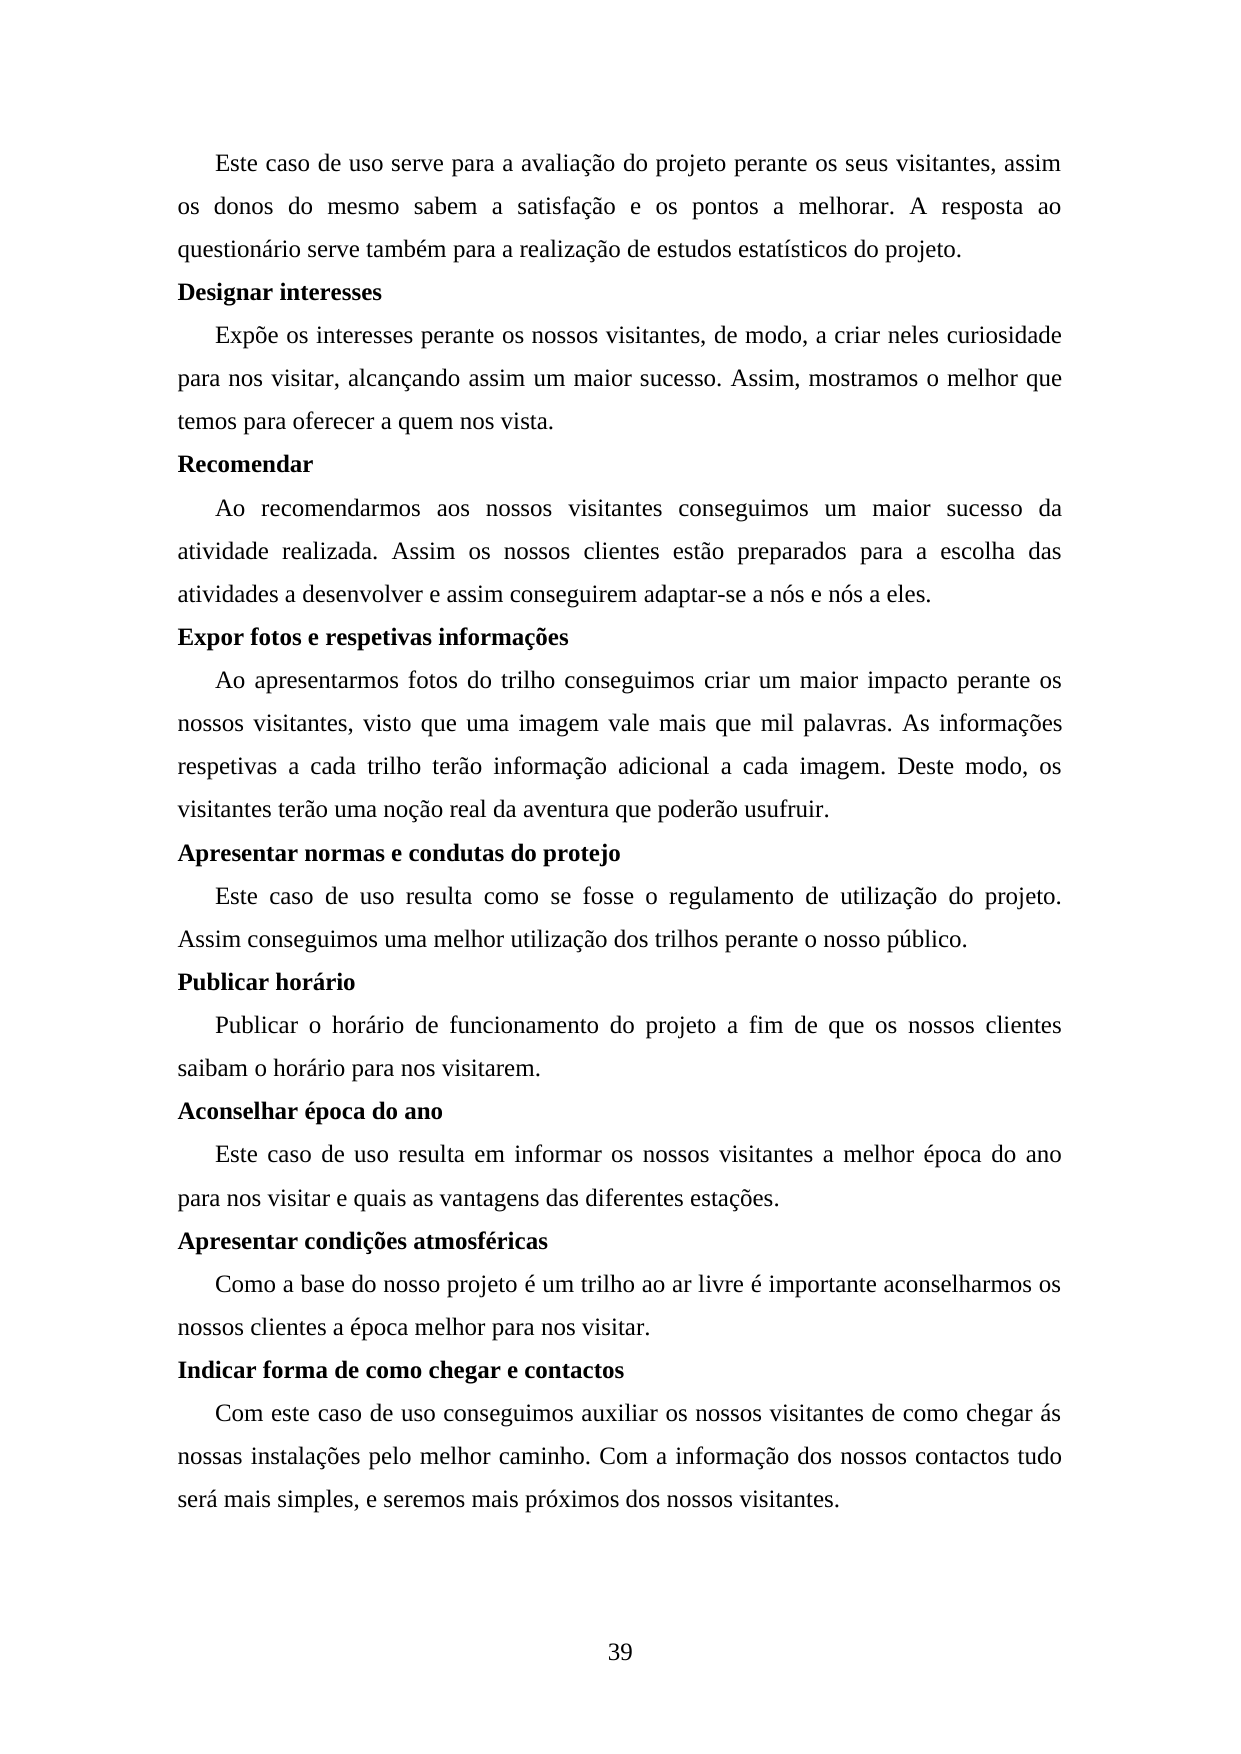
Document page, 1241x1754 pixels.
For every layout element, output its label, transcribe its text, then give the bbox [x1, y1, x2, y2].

text Com este caso de uso conseguimos auxiliar os nossos visitantes de como chegar ás nossas instalações pelo melhor caminho. Com a informação dos nossos contactos tudo será mais simples, e seremos mais próximos dos nossos visitantes. [177, 1398, 1063, 1513]
text Apresentar normas e condutas do protejo [177, 838, 1063, 866]
text Este caso de uso resulta em informar os nossos visitantes a melhor época do ano para nos visitar e quais as vantagens das diferentes estações. [177, 1139, 1063, 1211]
text Como a base do nosso projeto é um trilho ao ar livre é importante aconselharmos os nossos clientes a época melhor para nos visitar. [177, 1269, 1063, 1341]
text Este caso de uso resulta como se fosse o regulamento de utilização do projeto. Assim conseguimos uma melhor utilização dos trilhos perante o nosso público. [177, 881, 1063, 953]
text Designar interesses [177, 277, 1063, 306]
text Este caso de uso serve para a avaliação do projeto perante os seus visitantes, assim os donos do mesmo sabem a satisfação e os pontos a melhorar. A resposta ao questionário serve também para a realização de estudos estatísticos do projeto. [177, 148, 1063, 263]
text Ao recomendarmos aos nossos visitantes conseguimos um maior sucesso da atividade realizada. Assim os nossos clientes estão preparados para a escolha das atividades a desenvolver e assim conseguirem adaptar-se a nós e nós a eles. [177, 493, 1063, 608]
text Apresentar condições atmosféricas [177, 1226, 1063, 1254]
text Expor fotos e respetivas informações [177, 622, 1063, 651]
text Expõe os interesses perante os nossos visitantes, de modo, a criar neles curiosidade para nos visitar, alcançando assim um maior sucesso. Assim, mostramos o melhor que temos para oferecer a quem nos vista. [177, 320, 1063, 435]
text Aconselhar época do ano [177, 1096, 1063, 1125]
text Publicar o horário de funcionamento do projeto a fim de que os nossos clientes saibam o horário para nos visitarem. [177, 1010, 1063, 1082]
text Recomendar [177, 449, 1063, 478]
text Indicar forma de como chegar e contactos [177, 1355, 1063, 1384]
text Ao apresentarmos fotos do trilho conseguimos criar um maior impacto perante os nossos visitantes, visto que uma imagem vale mais que mil palavras. As informações respetivas a cada trilho terão informação adicional a cada imagem. Deste modo, os visitantes terão uma noção real da aventura que poderão usufruir. [177, 665, 1063, 823]
text Publicar horário [177, 967, 1063, 996]
